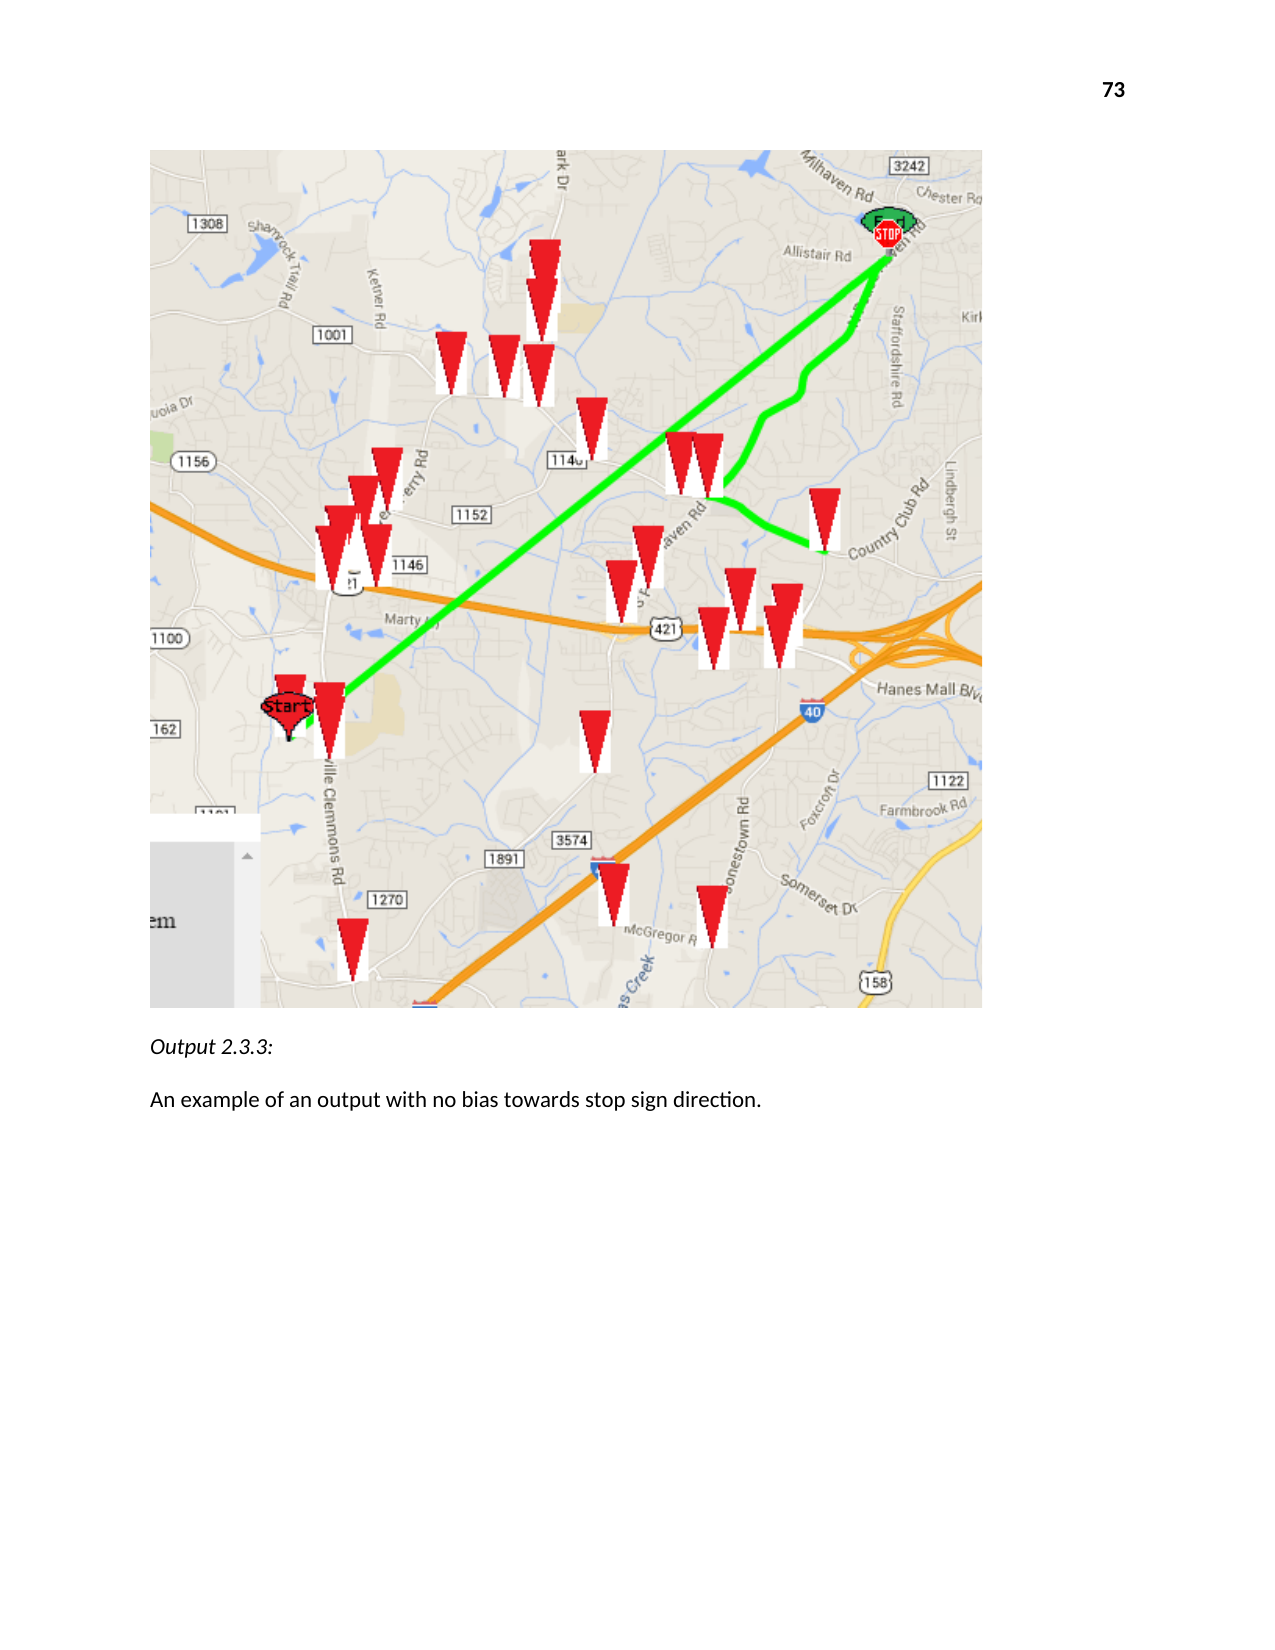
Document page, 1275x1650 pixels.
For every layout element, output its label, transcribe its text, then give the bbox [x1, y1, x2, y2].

text An example of an output with no bias towards stop sign direction. [150, 1086, 1125, 1113]
text Output 2.3.3: [150, 1032, 1125, 1061]
picture [150, 150, 983, 1008]
